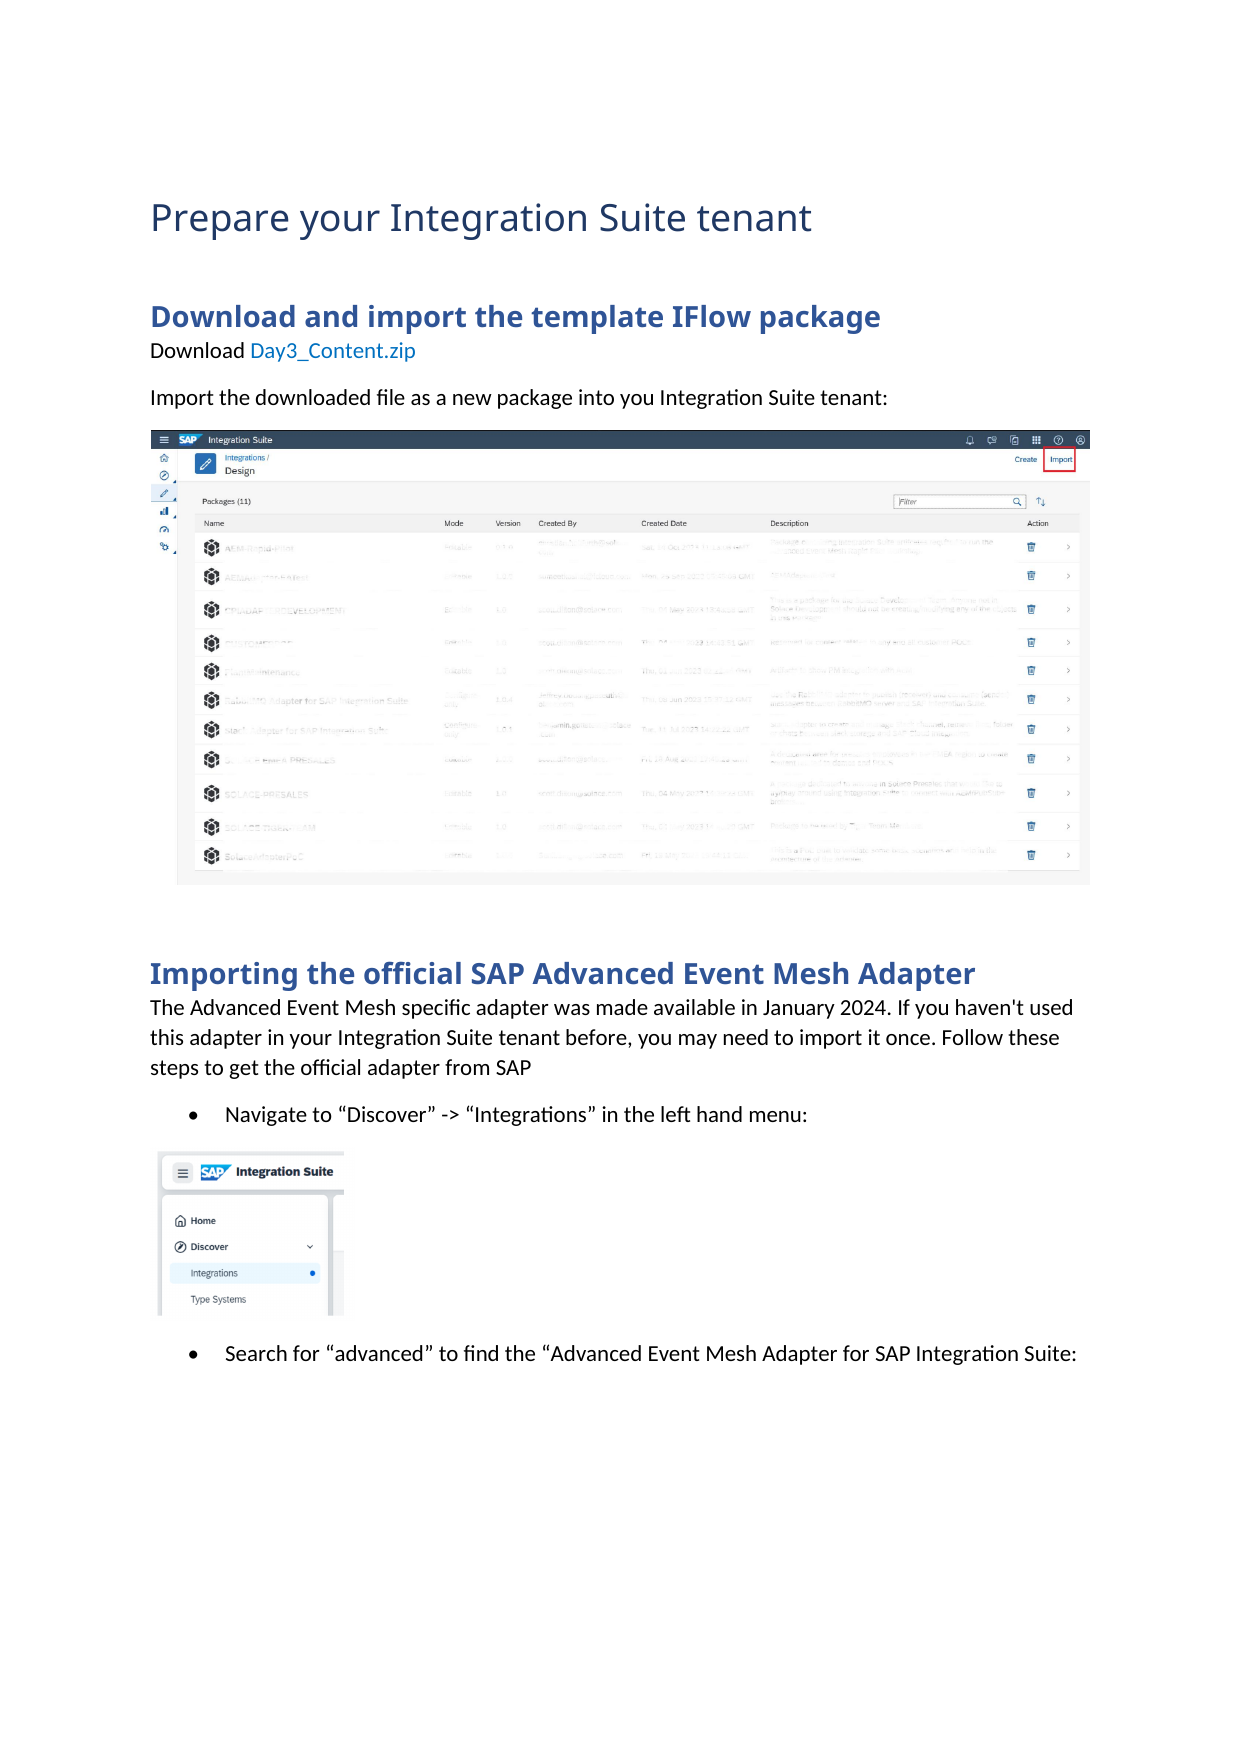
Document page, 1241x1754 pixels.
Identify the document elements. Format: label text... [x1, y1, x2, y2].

subtitle Download and import the template IFlow package [150, 296, 1090, 336]
subtitle Prepare your Integration Suite tenant [150, 192, 1090, 243]
text The Advanced Event Mesh specific adapter was made available in January 2024. If you haven't used this adapter in your Integration Suite tenant before, you may need to import it once. Follow these steps to get the official adapter from SAP [150, 993, 1090, 1081]
picture [150, 430, 1091, 885]
list Search for “advanced” to find the “Advanced Event Mesh Adapter for SAP Integration Suite: [187, 1339, 1090, 1398]
subtitle Importing the official SAP Advanced Event Mesh Adapter [150, 953, 1090, 993]
text Download Day3_Content.zip [150, 336, 1090, 364]
list Navigate to “Discover” -> “Integrations” in the left hand menu: [187, 1100, 1090, 1128]
picture [150, 1147, 355, 1321]
text Import the downloaded file as a new package into you Integration Suite tenant: [150, 383, 1090, 411]
